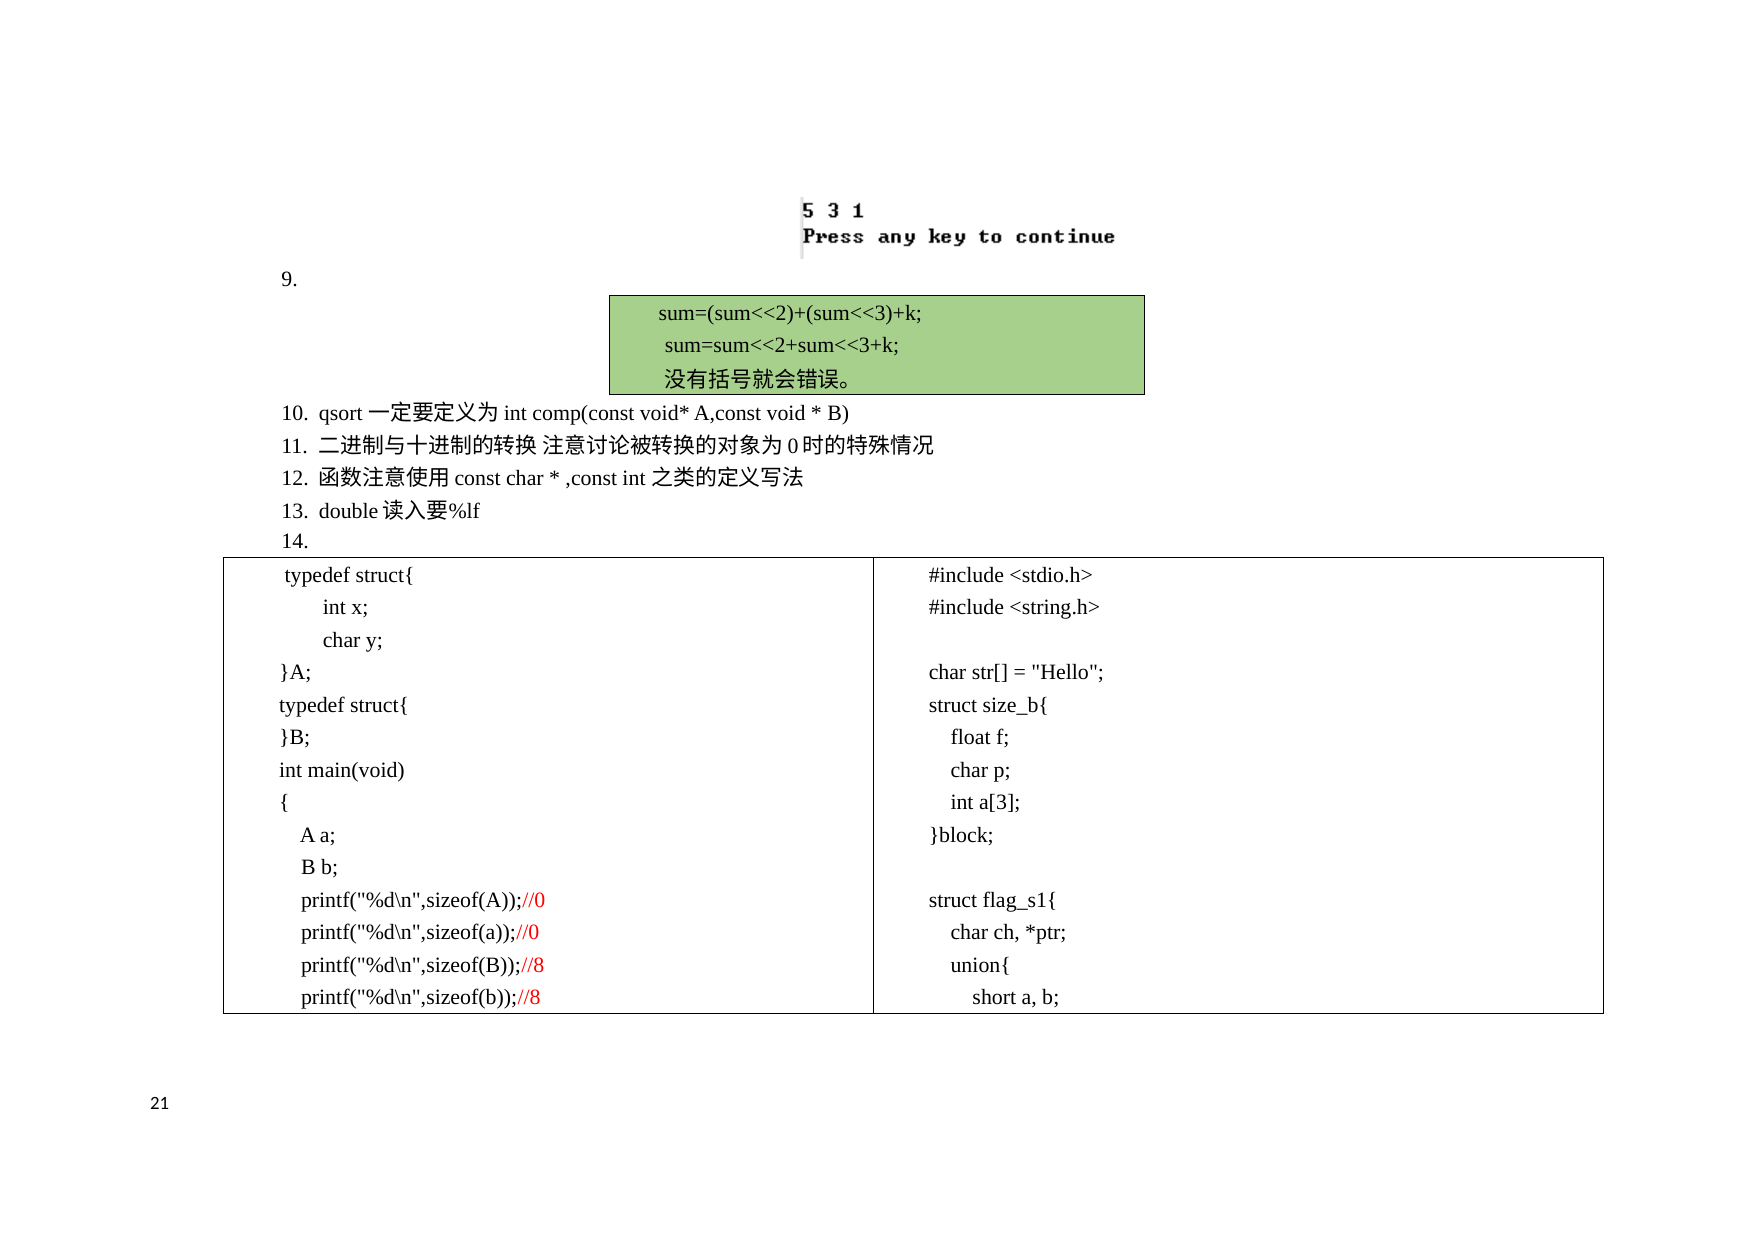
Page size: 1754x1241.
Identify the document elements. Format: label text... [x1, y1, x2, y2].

list 二进制与十进制的转换 注意讨论被转换的对象为0时的特殊情况 [281, 427, 1604, 460]
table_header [224, 558, 873, 1013]
list qsort 一定要定义为int comp(const void* A,const void * B) [281, 395, 1604, 427]
list double读入要%lf [281, 492, 1604, 525]
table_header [874, 558, 1603, 1013]
picture [799, 197, 1130, 259]
table_header sum=(sum<<2)+(sum<<3)+k; sum=sum<<2+sum<<3+k; 没有括号就会错误。 [610, 296, 1144, 394]
list 函数注意使用const char * ,const int 之类的定义写法 [281, 460, 1604, 492]
